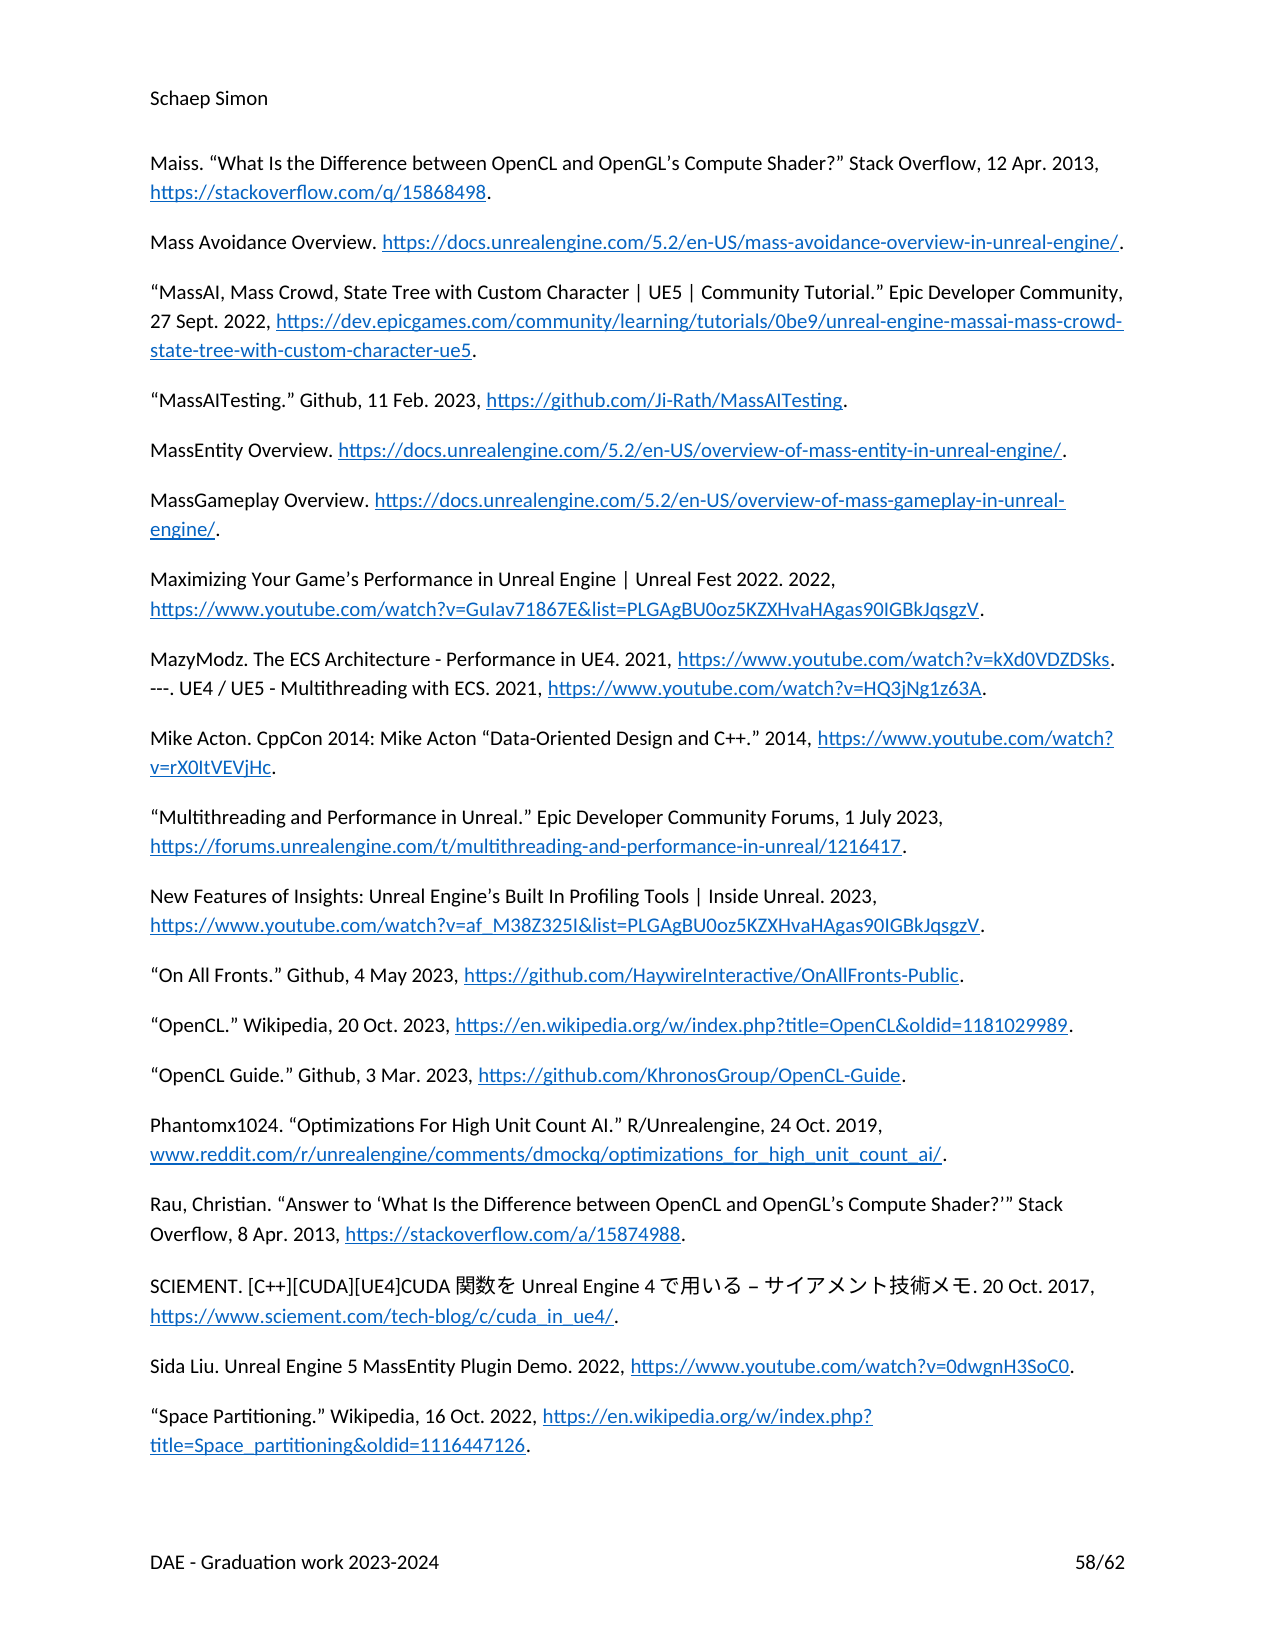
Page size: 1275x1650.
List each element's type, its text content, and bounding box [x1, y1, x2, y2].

text New Features of Insights: Unreal Engine’s Built In Profiling Tools | Inside Unreal. 2023, https://www.youtube.com/watch?v=af_M38Z325I&list=PLGAgBU0oz5KZXHvaHAgas90IGBkJqsgzV. [150, 883, 1125, 938]
text SCIEMENT. [C++][CUDA][UE4]CUDA関数をUnreal Engine 4で用いる – サイアメント技術メモ. 20 Oct. 2017, https://www.sciement.com/tech-blog/c/cuda_in_ue4/. [150, 1271, 1125, 1328]
text Phantomx1024. “Optimizations For High Unit Count AI.” R/Unrealengine, 24 Oct. 2019, www.reddit.com/r/unrealengine/comments/dmockq/optimizations_for_high_unit_count_ai/. [150, 1112, 1125, 1167]
text “MassAITesting.” Github, 11 Feb. 2023, https://github.com/Ji-Rath/MassAITesting. [150, 387, 1125, 413]
text Mass Avoidance Overview. https://docs.unrealengine.com/5.2/en-US/mass-avoidance-overview-in-unreal-engine/. [150, 229, 1125, 254]
text Maiss. “What Is the Difference between OpenCL and OpenGL’s Compute Shader?” Stack Overflow, 12 Apr. 2013, https://stackoverflow.com/q/15868498. [150, 150, 1125, 204]
text MazyModz. The ECS Architecture - Performance in UE4. 2021, https://www.youtube.com/watch?v=kXd0VDZDSks. ---. UE4 / UE5 - Multithreading with ECS. 2021, https://www.youtube.com/watch?v=HQ3jNg1z63A. [150, 646, 1125, 700]
text “MassAI, Mass Crowd, State Tree with Custom Character | UE5 | Community Tutorial.” Epic Developer Community, 27 Sept. 2022, https://dev.epicgames.com/community/learning/tutorials/0be9/unreal-engine-massai-mass-crowd-state-tree-with-custom-character-ue5. [150, 279, 1125, 363]
text “OpenCL Guide.” Github, 3 Mar. 2023, https://github.com/KhronosGroup/OpenCL-Guide. [150, 1062, 1125, 1088]
text “Multithreading and Performance in Unreal.” Epic Developer Community Forums, 1 July 2023, https://forums.unrealengine.com/t/multithreading-and-performance-in-unreal/1216417. [150, 804, 1125, 859]
text Mike Acton. CppCon 2014: Mike Acton “Data-Oriented Design and C++.” 2014, https://www.youtube.com/watch?v=rX0ItVEVjHc. [150, 725, 1125, 779]
text Rau, Christian. “Answer to ‘What Is the Difference between OpenCL and OpenGL’s Compute Shader?’” Stack Overflow, 8 Apr. 2013, https://stackoverflow.com/a/15874988. [150, 1192, 1125, 1246]
text MassGameplay Overview. https://docs.unrealengine.com/5.2/en-US/overview-of-mass-gameplay-in-unreal-engine/. [150, 487, 1125, 542]
text Sida Liu. Unreal Engine 5 MassEntity Plugin Demo. 2022, https://www.youtube.com/watch?v=0dwgnH3SoC0. [150, 1353, 1125, 1378]
text “Space Partitioning.” Wikipedia, 16 Oct. 2022, https://en.wikipedia.org/w/index.php?title=Space_partitioning&oldid=1116447126. [150, 1403, 1125, 1458]
text “OpenCL.” Wikipedia, 20 Oct. 2023, https://en.wikipedia.org/w/index.php?title=OpenCL&oldid=1181029989. [150, 1012, 1125, 1038]
text MassEntity Overview. https://docs.unrealengine.com/5.2/en-US/overview-of-mass-entity-in-unreal-engine/. [150, 437, 1125, 463]
text Maximizing Your Game’s Performance in Unreal Engine | Unreal Fest 2022. 2022, https://www.youtube.com/watch?v=GuIav71867E&list=PLGAgBU0oz5KZXHvaHAgas90IGBkJqsgzV. [150, 567, 1125, 621]
text “On All Fronts.” Github, 4 May 2023, https://github.com/HaywireInteractive/OnAllFronts-Public. [150, 962, 1125, 988]
